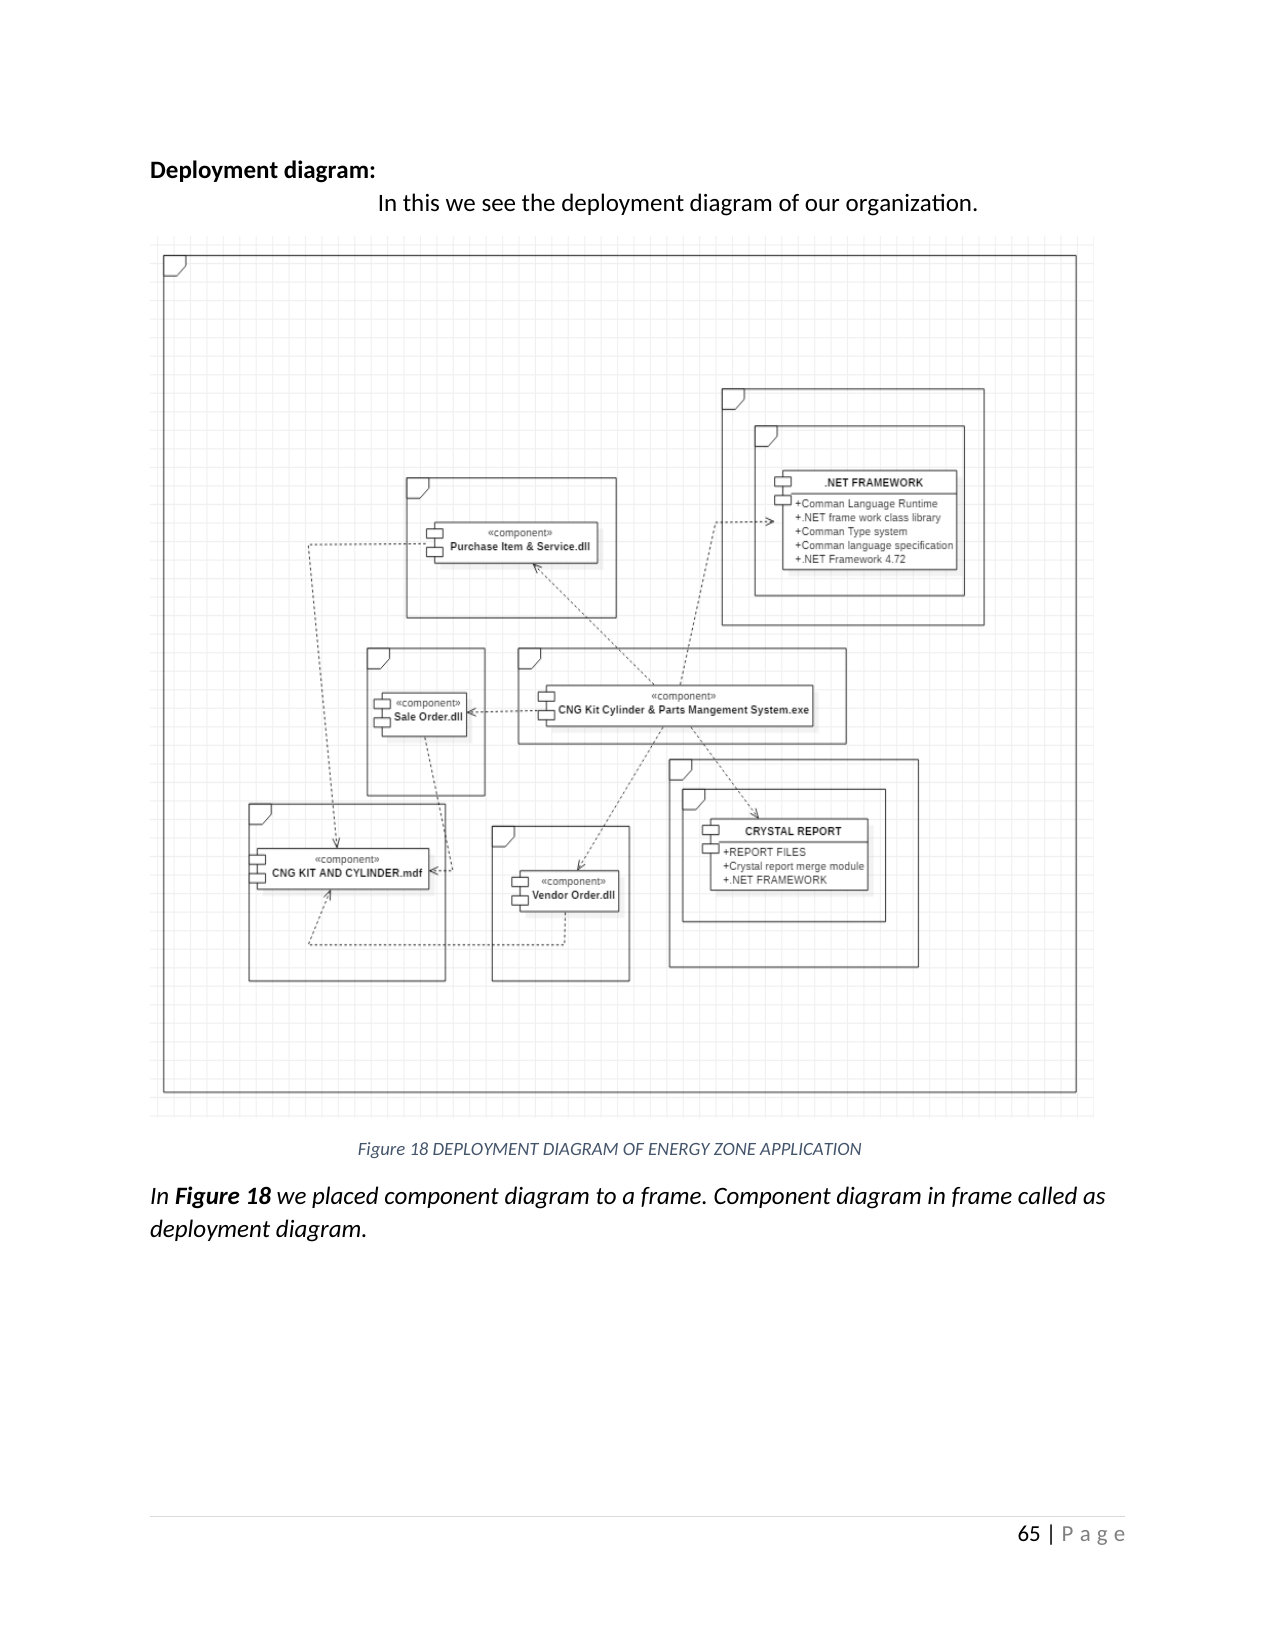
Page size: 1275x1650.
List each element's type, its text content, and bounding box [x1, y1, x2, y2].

text In this we see the deployment diagram of our organization. [150, 187, 1125, 218]
subtitle Deployment diagram: [150, 154, 1125, 185]
picture [150, 236, 1094, 1118]
text In Figure 18 we placed component diagram to a frame. Component diagram in frame called as deployment diagram. [150, 1181, 1125, 1244]
